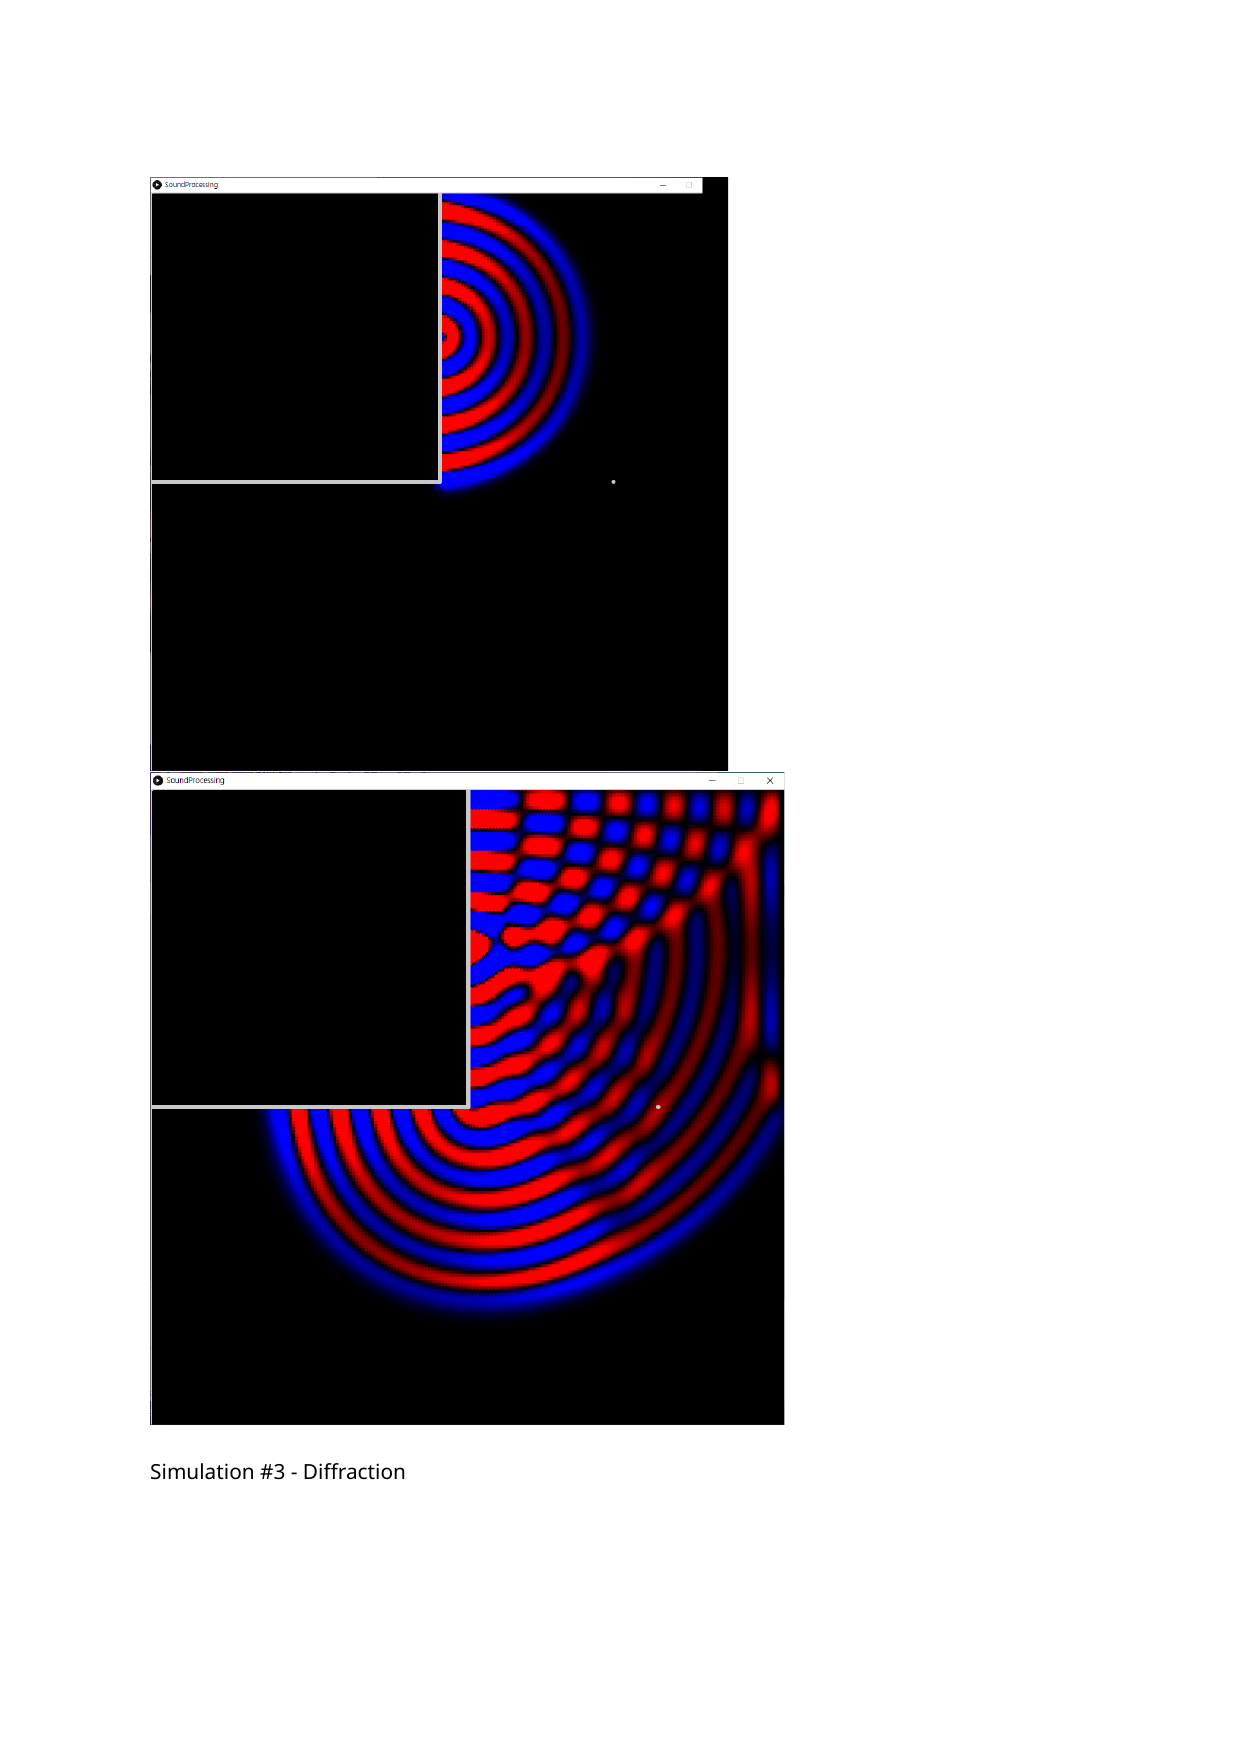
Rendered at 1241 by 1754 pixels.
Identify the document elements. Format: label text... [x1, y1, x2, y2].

text Simulation #3 - Diffraction [150, 1457, 1090, 1485]
picture [150, 772, 785, 1425]
picture [150, 177, 729, 771]
